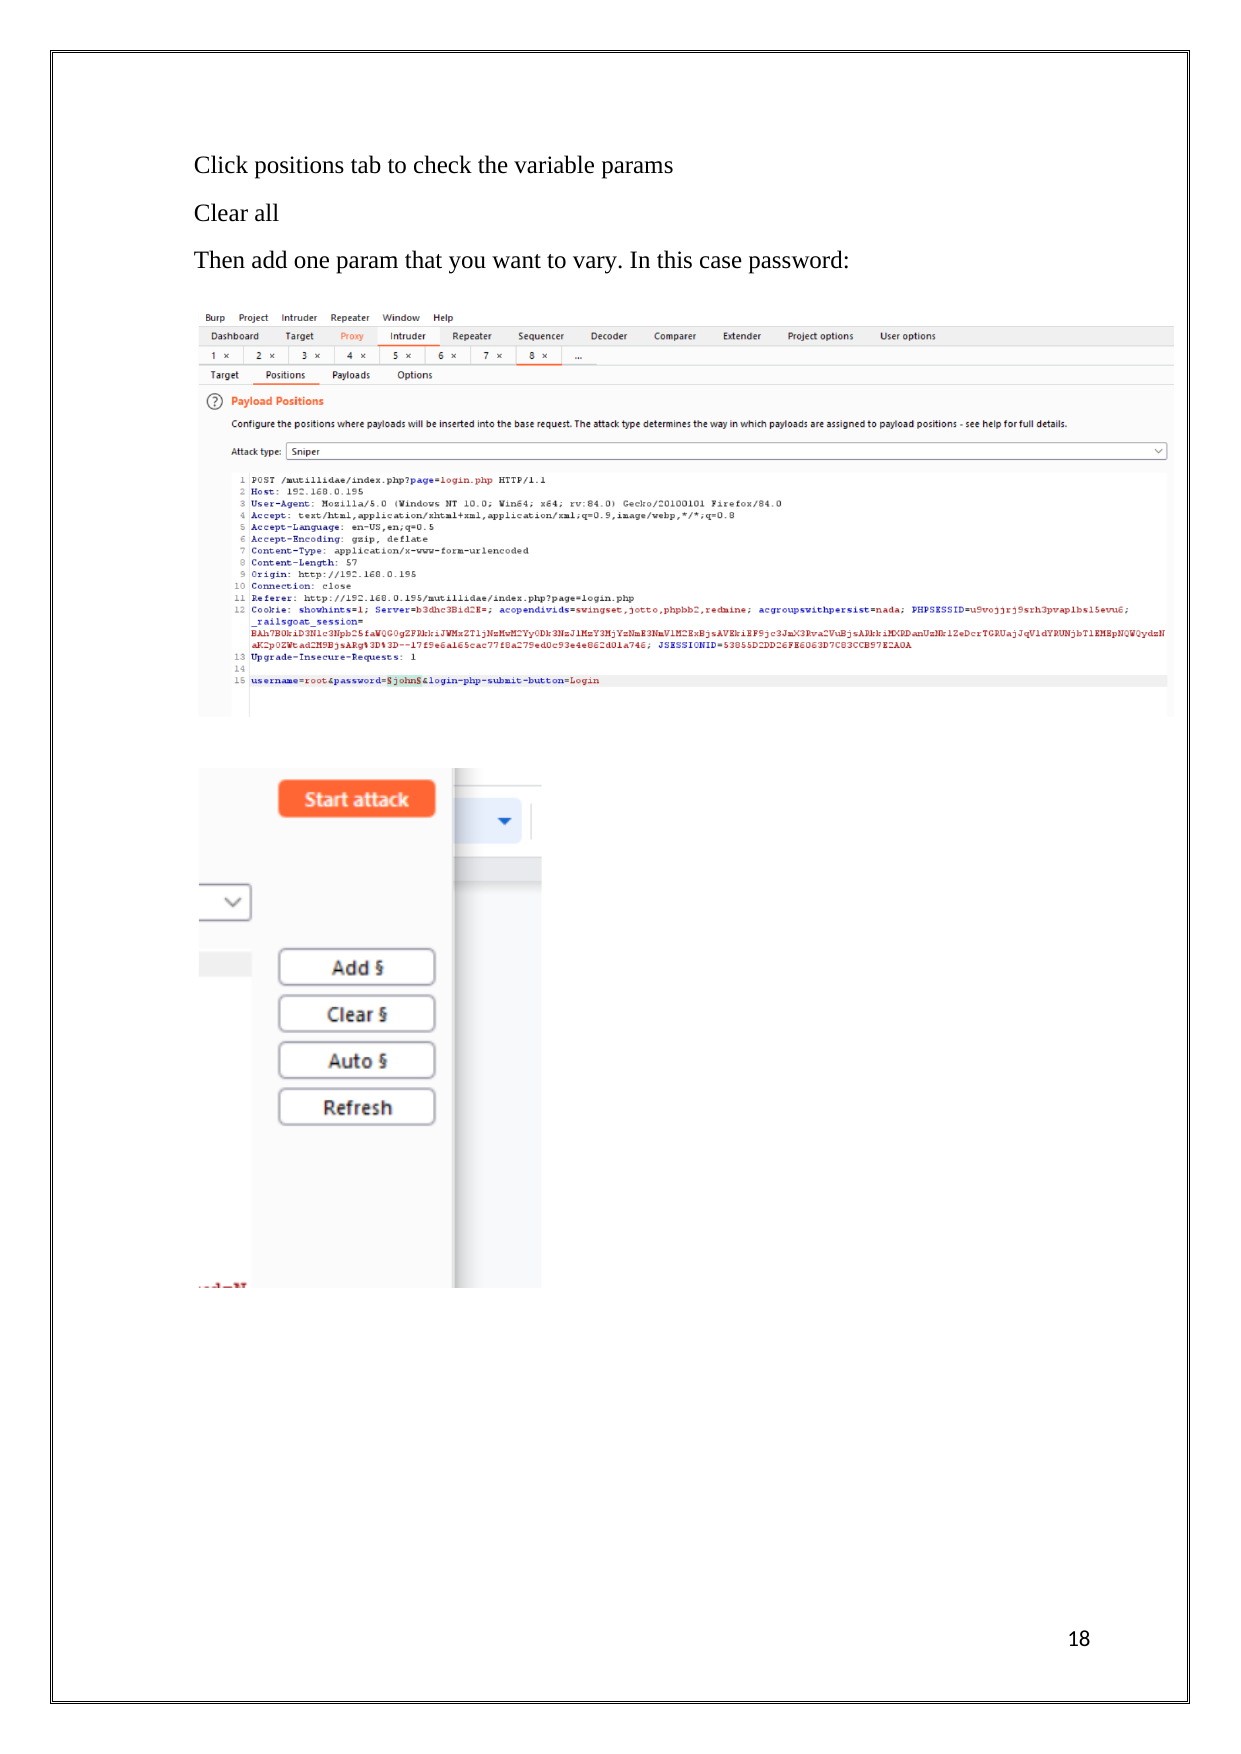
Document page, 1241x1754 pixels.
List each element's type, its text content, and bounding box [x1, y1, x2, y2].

picture [198, 312, 1174, 717]
text Clear all [150, 198, 1090, 226]
text Click positions tab to check the variable params [150, 150, 1090, 179]
text Then add one param that you want to vary. In this case password: [150, 245, 1090, 274]
picture [198, 768, 542, 1288]
